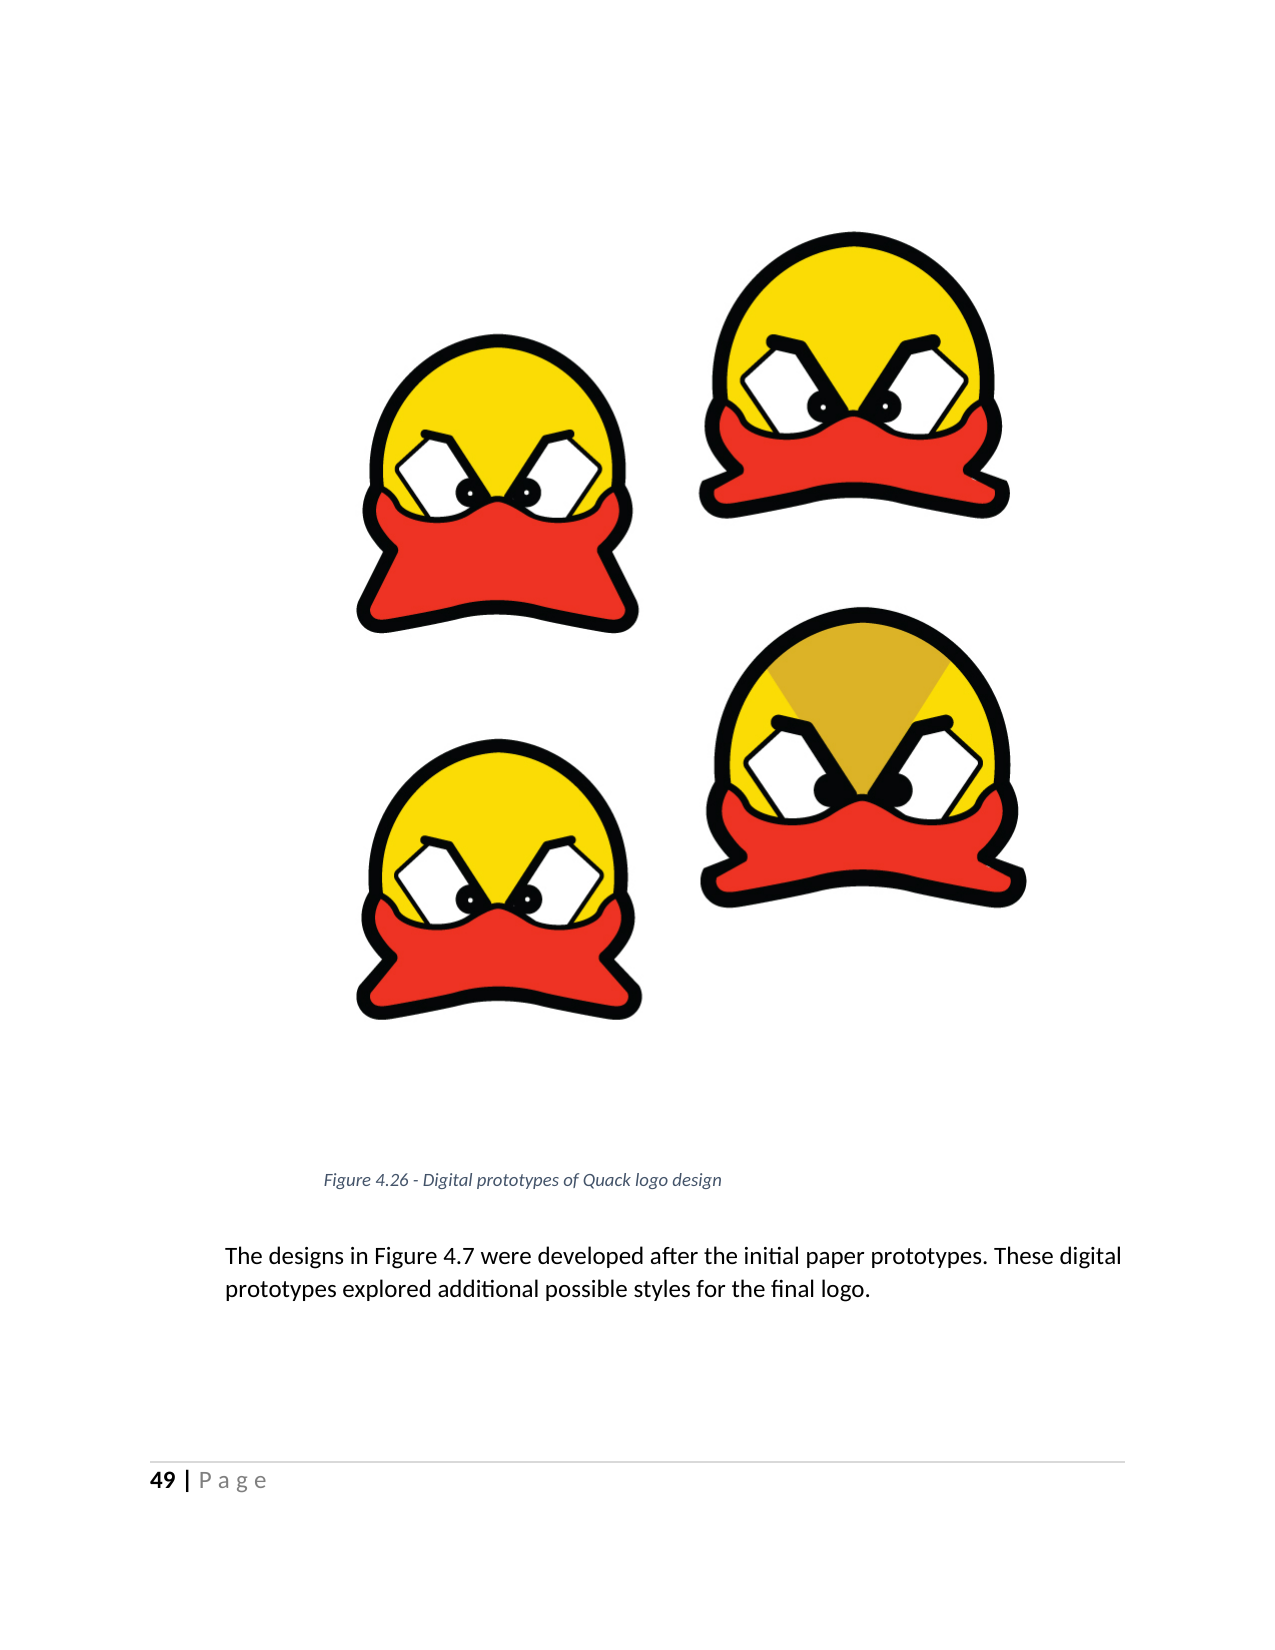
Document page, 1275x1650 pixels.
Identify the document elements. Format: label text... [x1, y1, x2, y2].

text The designs in Figure 4.7 were developed after the initial paper prototypes. These digital prototypes explored additional possible styles for the final logo. [225, 1241, 1125, 1304]
picture [323, 150, 1044, 1159]
